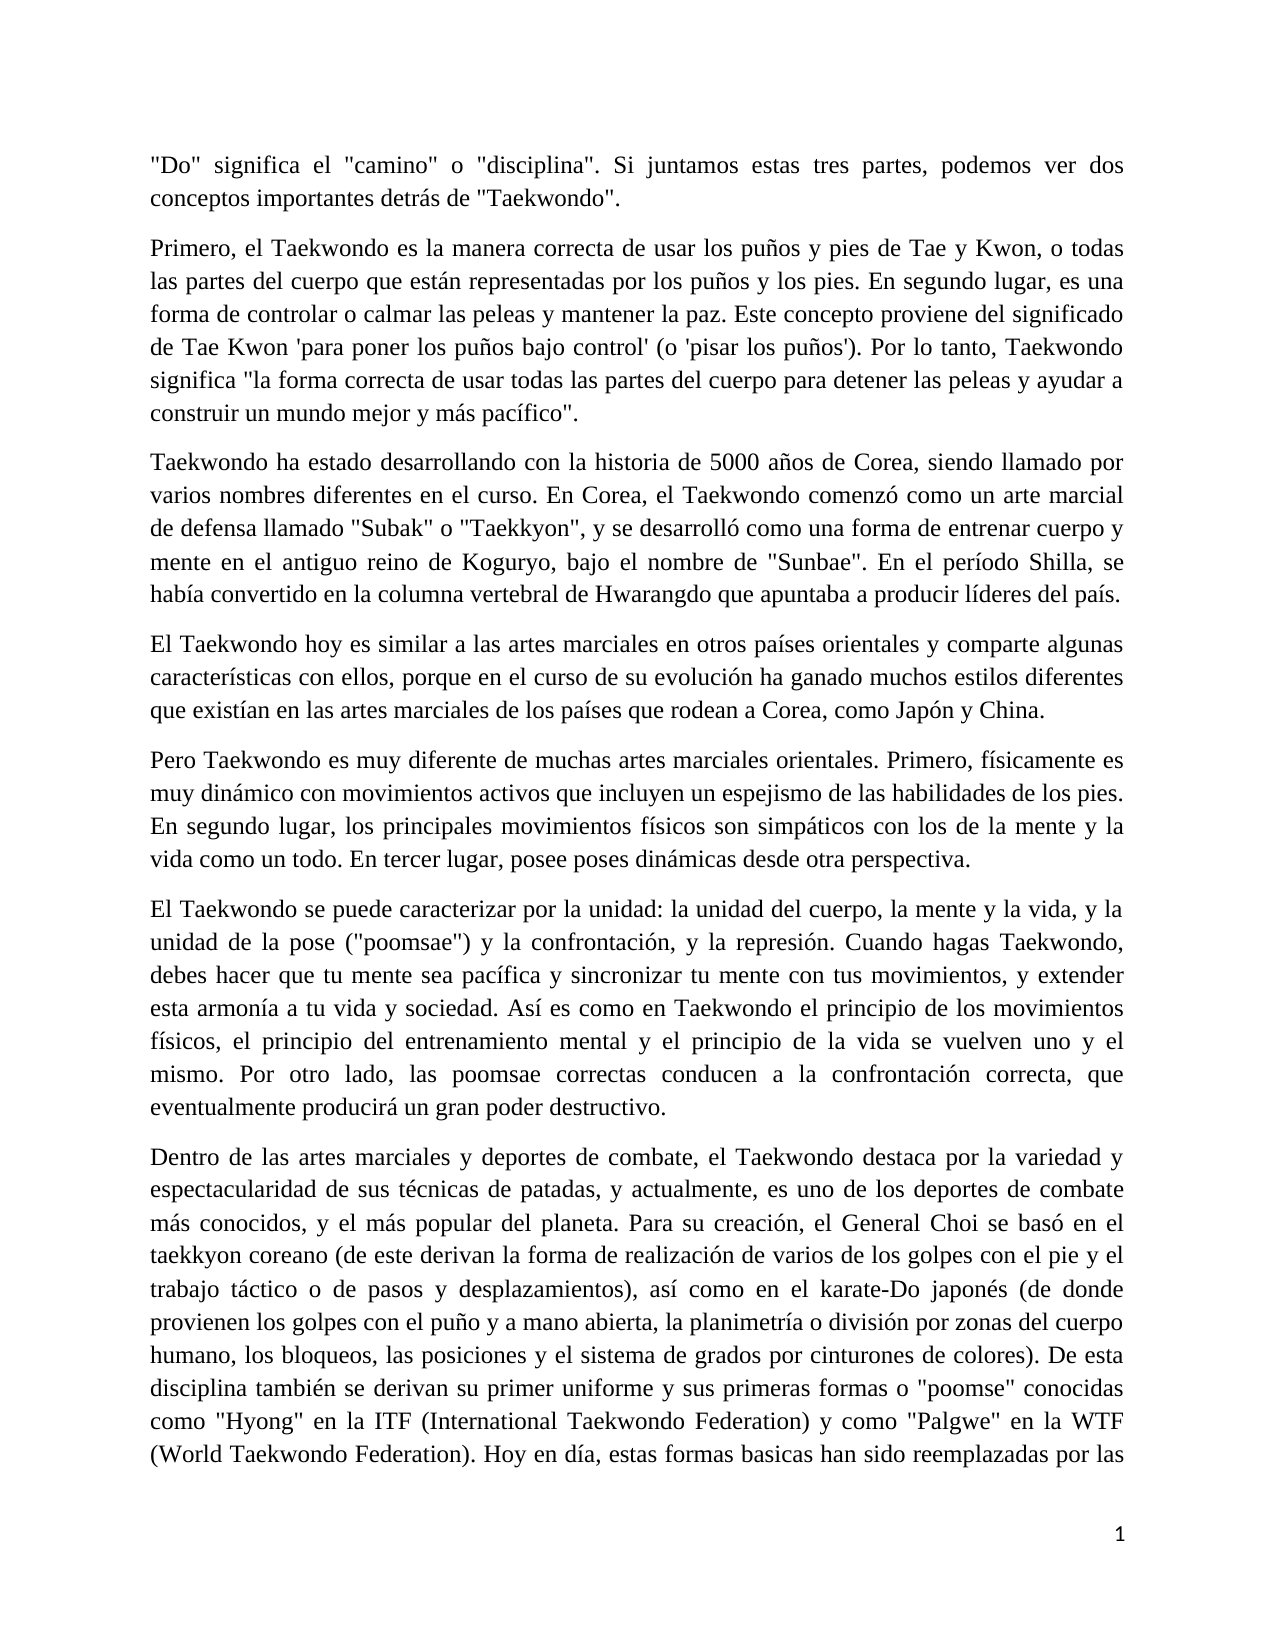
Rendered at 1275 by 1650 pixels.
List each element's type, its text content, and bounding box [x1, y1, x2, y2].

text Primero, el Taekwondo es la manera correcta de usar los puños y pies de Tae y Kwon, o todas las partes del cuerpo que están representadas por los puños y los pies. En segundo lugar, es una forma de controlar o calmar las peleas y mantener la paz. Este concepto proviene del significado de Tae Kwon 'para poner los puños bajo control' (o 'pisar los puños'). Por lo tanto, Taekwondo significa "la forma correcta de usar todas las partes del cuerpo para detener las peleas y ayudar a construir un mundo mejor y más pacífico". [150, 233, 1125, 427]
text Taekwondo ha estado desarrollando con la historia de 5000 años de Corea, siendo llamado por varios nombres diferentes en el curso. En Corea, el Taekwondo comenzó como un arte marcial de defensa llamado "Subak" o "Taekkyon", y se desarrolló como una forma de entrenar cuerpo y mente en el antiguo reino de Koguryo, bajo el nombre de "Sunbae". En el período Shilla, se había convertido en la columna vertebral de Hwarangdo que apuntaba a producir líderes del país. [150, 447, 1125, 608]
text El Taekwondo se puede caracterizar por la unidad: la unidad del cuerpo, la mente y la vida, y la unidad de la pose ("poomsae") y la confrontación, y la represión. Cuando hagas Taekwondo, debes hacer que tu mente sea pacífica y sincronizar tu mente con tus movimientos, y extender esta armonía a tu vida y sociedad. Así es como en Taekwondo el principio de los movimientos físicos, el principio del entrenamiento mental y el principio de la vida se vuelven uno y el mismo. Por otro lado, las poomsae correctas conducen a la confrontación correcta, que eventualmente producirá un gran poder destructivo. [150, 894, 1125, 1121]
text Pero Taekwondo es muy diferente de muchas artes marciales orientales. Primero, físicamente es muy dinámico con movimientos activos que incluyen un espejismo de las habilidades de los pies. En segundo lugar, los principales movimientos físicos son simpáticos con los de la mente y la vida como un todo. En tercer lugar, posee poses dinámicas desde otra perspectiva. [150, 745, 1125, 873]
text El Taekwondo hoy es similar a las artes marciales en otros países orientales y comparte algunas características con ellos, porque en el curso de su evolución ha ganado muchos estilos diferentes que existían en las artes marciales de los países que rodean a Corea, como Japón y China. [150, 629, 1125, 724]
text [150, 1142, 1125, 1467]
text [150, 150, 1125, 212]
